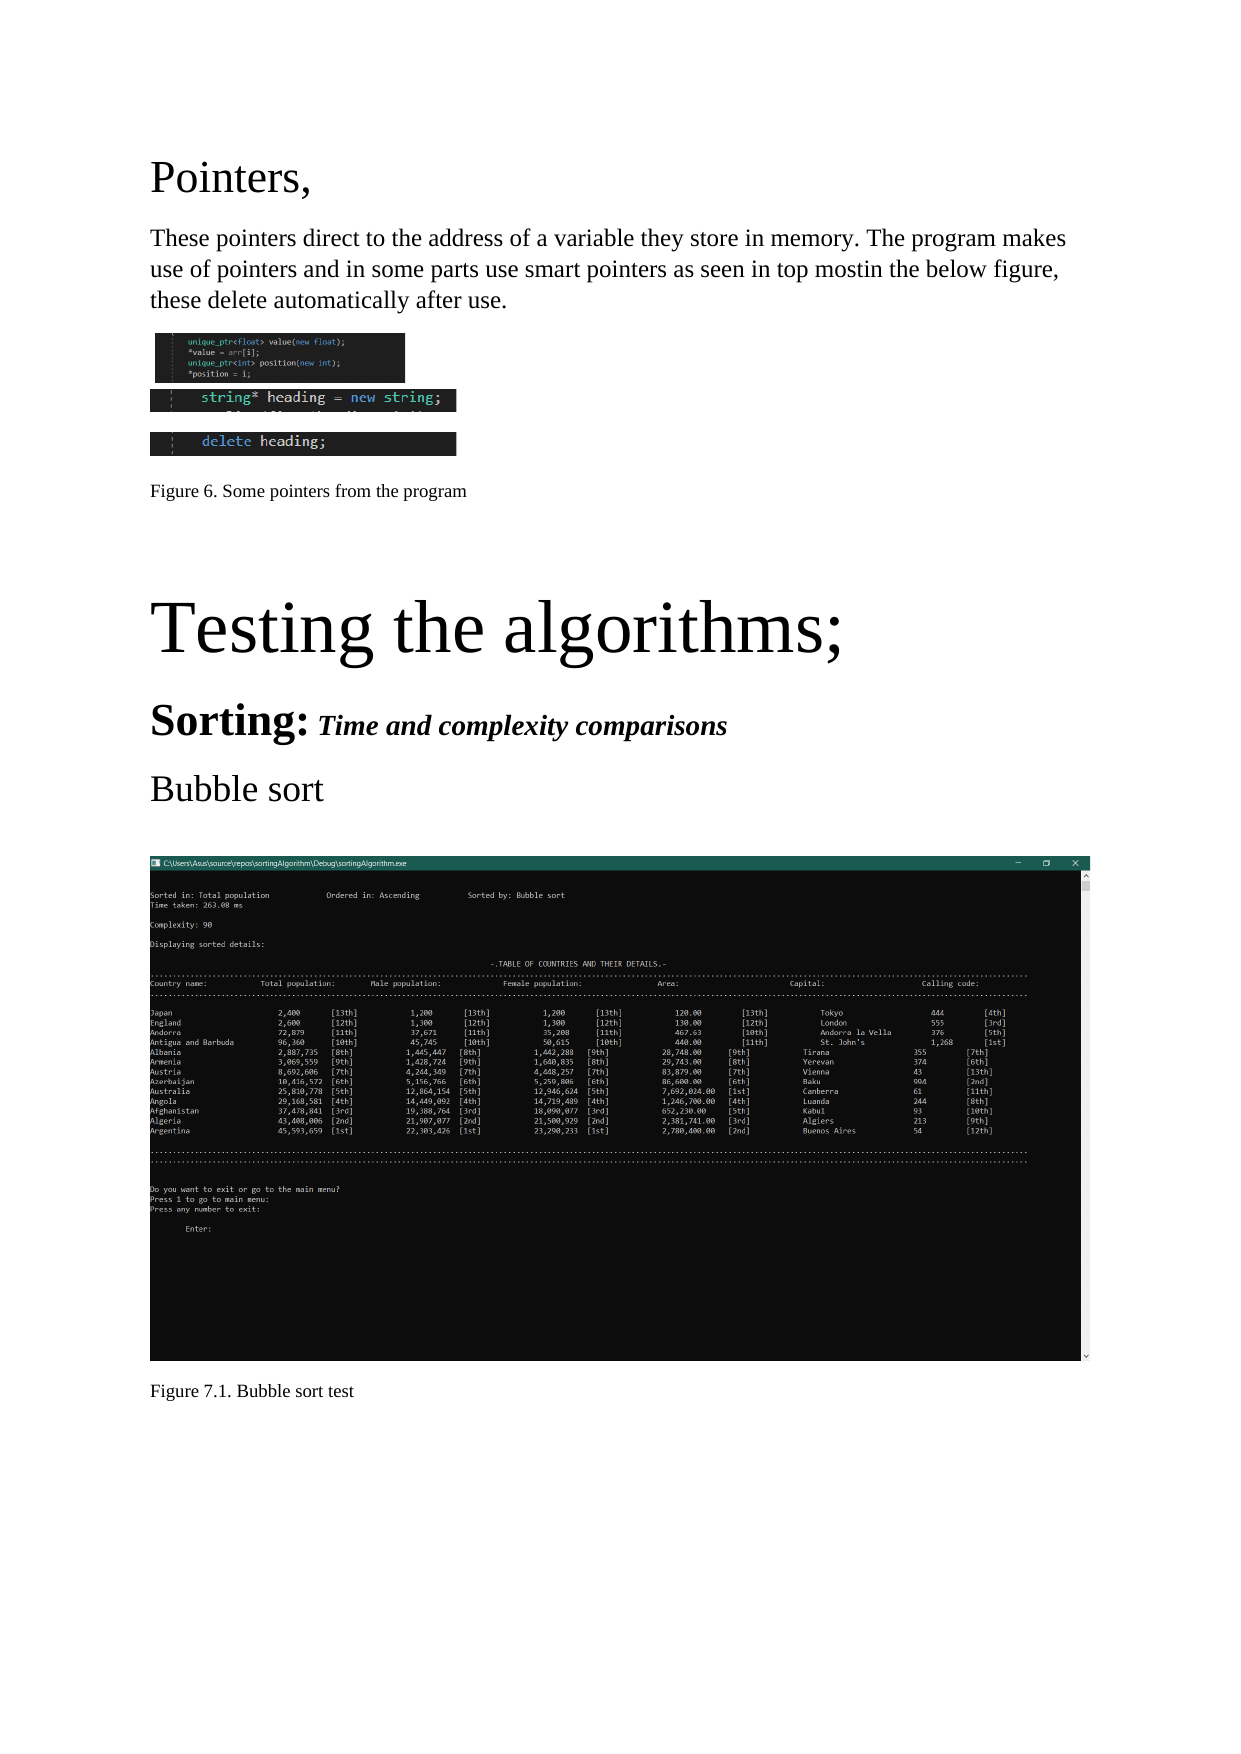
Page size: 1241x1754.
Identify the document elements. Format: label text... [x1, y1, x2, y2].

text Testing the algorithms; [150, 583, 1090, 669]
text Sorting: Time and complexity comparisons [150, 692, 1090, 745]
picture [150, 856, 1091, 1361]
picture [155, 333, 406, 383]
text Figure 6. Some pointers from the program [150, 479, 1090, 501]
text These pointers direct to the address of a variable they store in memory. The program makes use of pointers and in some parts use smart pointers as seen in top mostin the below figure, these delete automatically after use. [150, 223, 1090, 314]
text Figure 7.1. Bubble sort test [150, 1379, 1090, 1401]
text Pointers, [150, 150, 1090, 203]
text Bubble sort [150, 766, 1090, 809]
picture [150, 389, 457, 412]
picture [150, 432, 457, 456]
